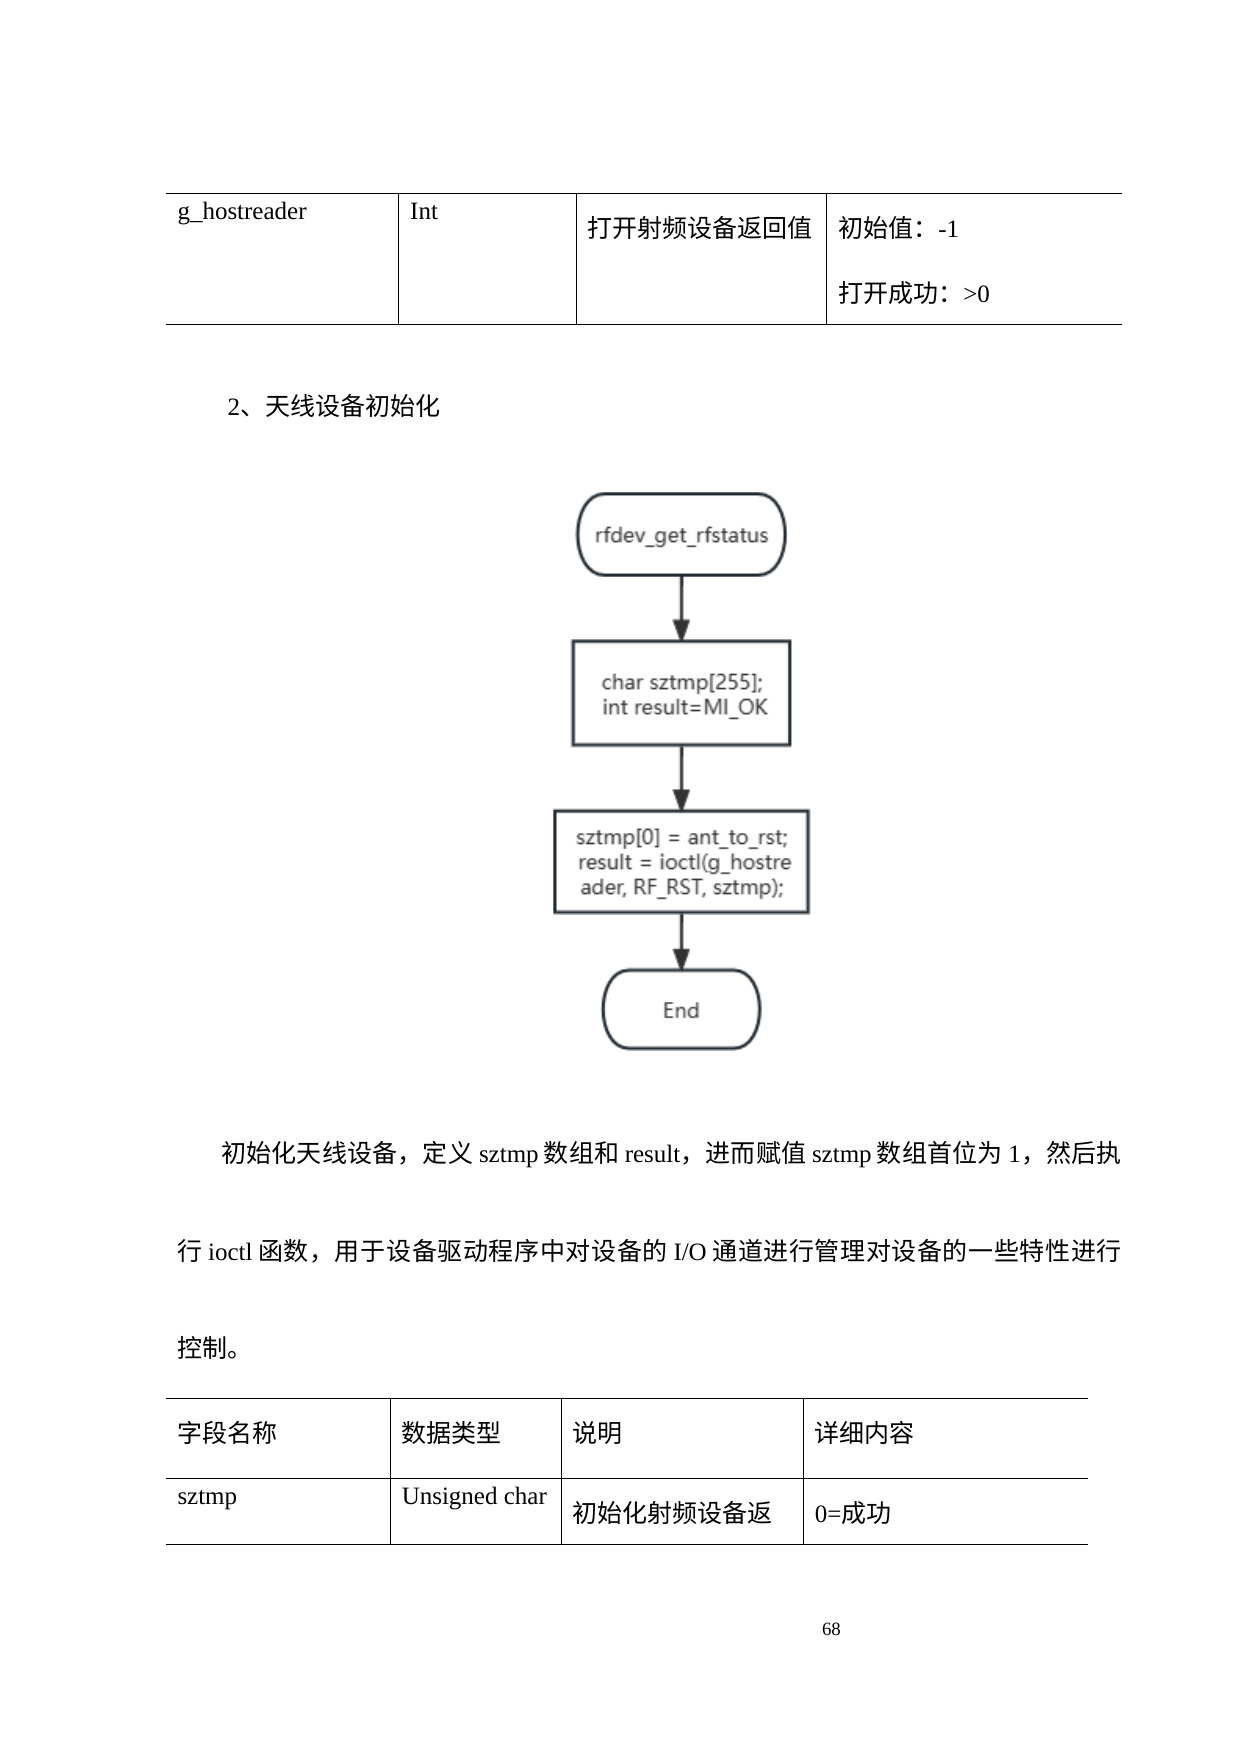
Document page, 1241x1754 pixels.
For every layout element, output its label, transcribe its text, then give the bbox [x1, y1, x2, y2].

text 2、天线设备初始化 [177, 372, 1122, 437]
table_cell 初始化射频设备返回值 [562, 1479, 803, 1544]
table_header 字段名称 [166, 1399, 390, 1478]
table_header 数据类型 [391, 1399, 561, 1478]
table_header 详细内容 [804, 1399, 1088, 1478]
table_header 说明 [562, 1399, 803, 1478]
table_cell Unsigned char [391, 1479, 561, 1544]
table_cell Int [399, 194, 576, 324]
table_cell 初始值：-1 打开成功：>0 [827, 194, 1122, 324]
table_cell 0=成功 -1=打开设备句柄出错 [804, 1479, 1088, 1544]
table_cell g_hostreader [166, 194, 398, 324]
text 初始化天线设备，定义sztmp数组和result，进而赋值sztmp数组首位为1，然后执行ioctl函数，用于设备驱动程序中对设备的I/O通道进行管理对设备的一些特性进行控制。 [177, 1119, 1122, 1379]
table_cell 打开射频设备返回值 [577, 194, 826, 324]
table_cell sztmp [166, 1479, 390, 1544]
picture [516, 455, 848, 1087]
